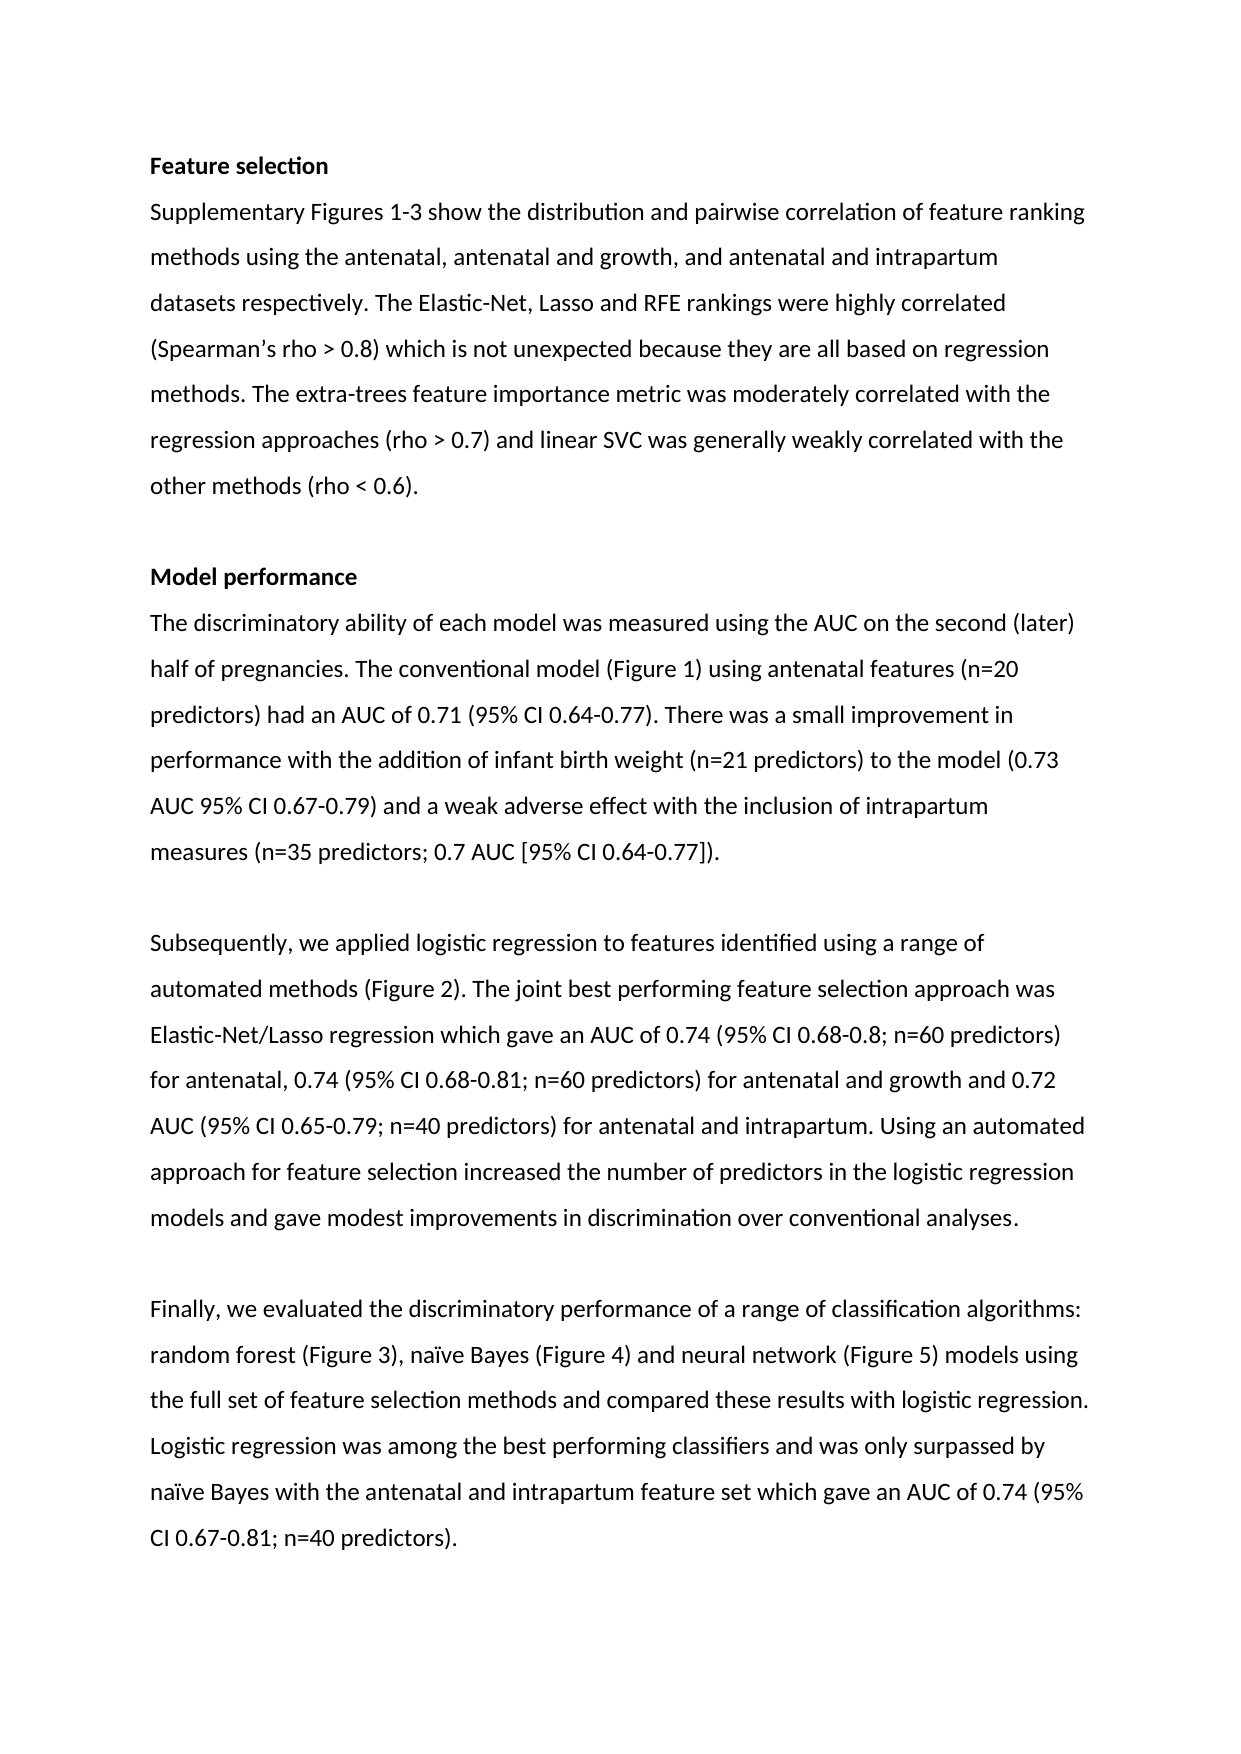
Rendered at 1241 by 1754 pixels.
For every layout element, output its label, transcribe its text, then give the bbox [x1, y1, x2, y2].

text Model performance [150, 562, 1090, 592]
text The discriminatory ability of each model was measured using the AUC on the second (later) half of pregnancies. The conventional model (Figure 1) using antenatal features (n=20 predictors) had an AUC of 0.71 (95% CI 0.64-0.77). There was a small improvement in performance with the addition of infant birth weight (n=21 predictors) to the model (0.73 AUC 95% CI 0.67-0.79) and a weak adverse effect with the inclusion of intrapartum measures (n=35 predictors; 0.7 AUC [95% CI 0.64-0.77]). [150, 607, 1090, 866]
text Supplementary Figures 1-3 show the distribution and pairwise correlation of feature ranking methods using the antenatal, antenatal and growth, and antenatal and intrapartum datasets respectively. The Elastic-Net, Lasso and RFE rankings were highly correlated (Spearman’s rho > 0.8) which is not unexpected because they are all based on regression methods. The extra-trees feature importance metric was moderately correlated with the regression approaches (rho > 0.7) and linear SVC was generally weakly correlated with the other methods (rho < 0.6). [150, 196, 1090, 501]
text Feature selection [150, 150, 1090, 181]
text Finally, we evaluated the discriminatory performance of a range of classification algorithms: random forest (Figure 3), naïve Bayes (Figure 4) and neural network (Figure 5) models using the full set of feature selection methods and compared these results with logistic regression. Logistic regression was among the best performing classifiers and was only surpassed by naïve Bayes with the antenatal and intrapartum feature set which gave an AUC of 0.74 (95% CI 0.67-0.81; n=40 predictors). [150, 1293, 1090, 1552]
text Subsequently, we applied logistic regression to features identified using a range of automated methods (Figure 2). The joint best performing feature selection approach was Elastic-Net/Lasso regression which gave an AUC of 0.74 (95% CI 0.68-0.8; n=60 predictors) for antenatal, 0.74 (95% CI 0.68-0.81; n=60 predictors) for antenatal and growth and 0.72 AUC (95% CI 0.65-0.79; n=40 predictors) for antenatal and intrapartum. Using an automated approach for feature selection increased the number of predictors in the logistic regression models and gave modest improvements in discrimination over conventional analyses. [150, 927, 1090, 1232]
